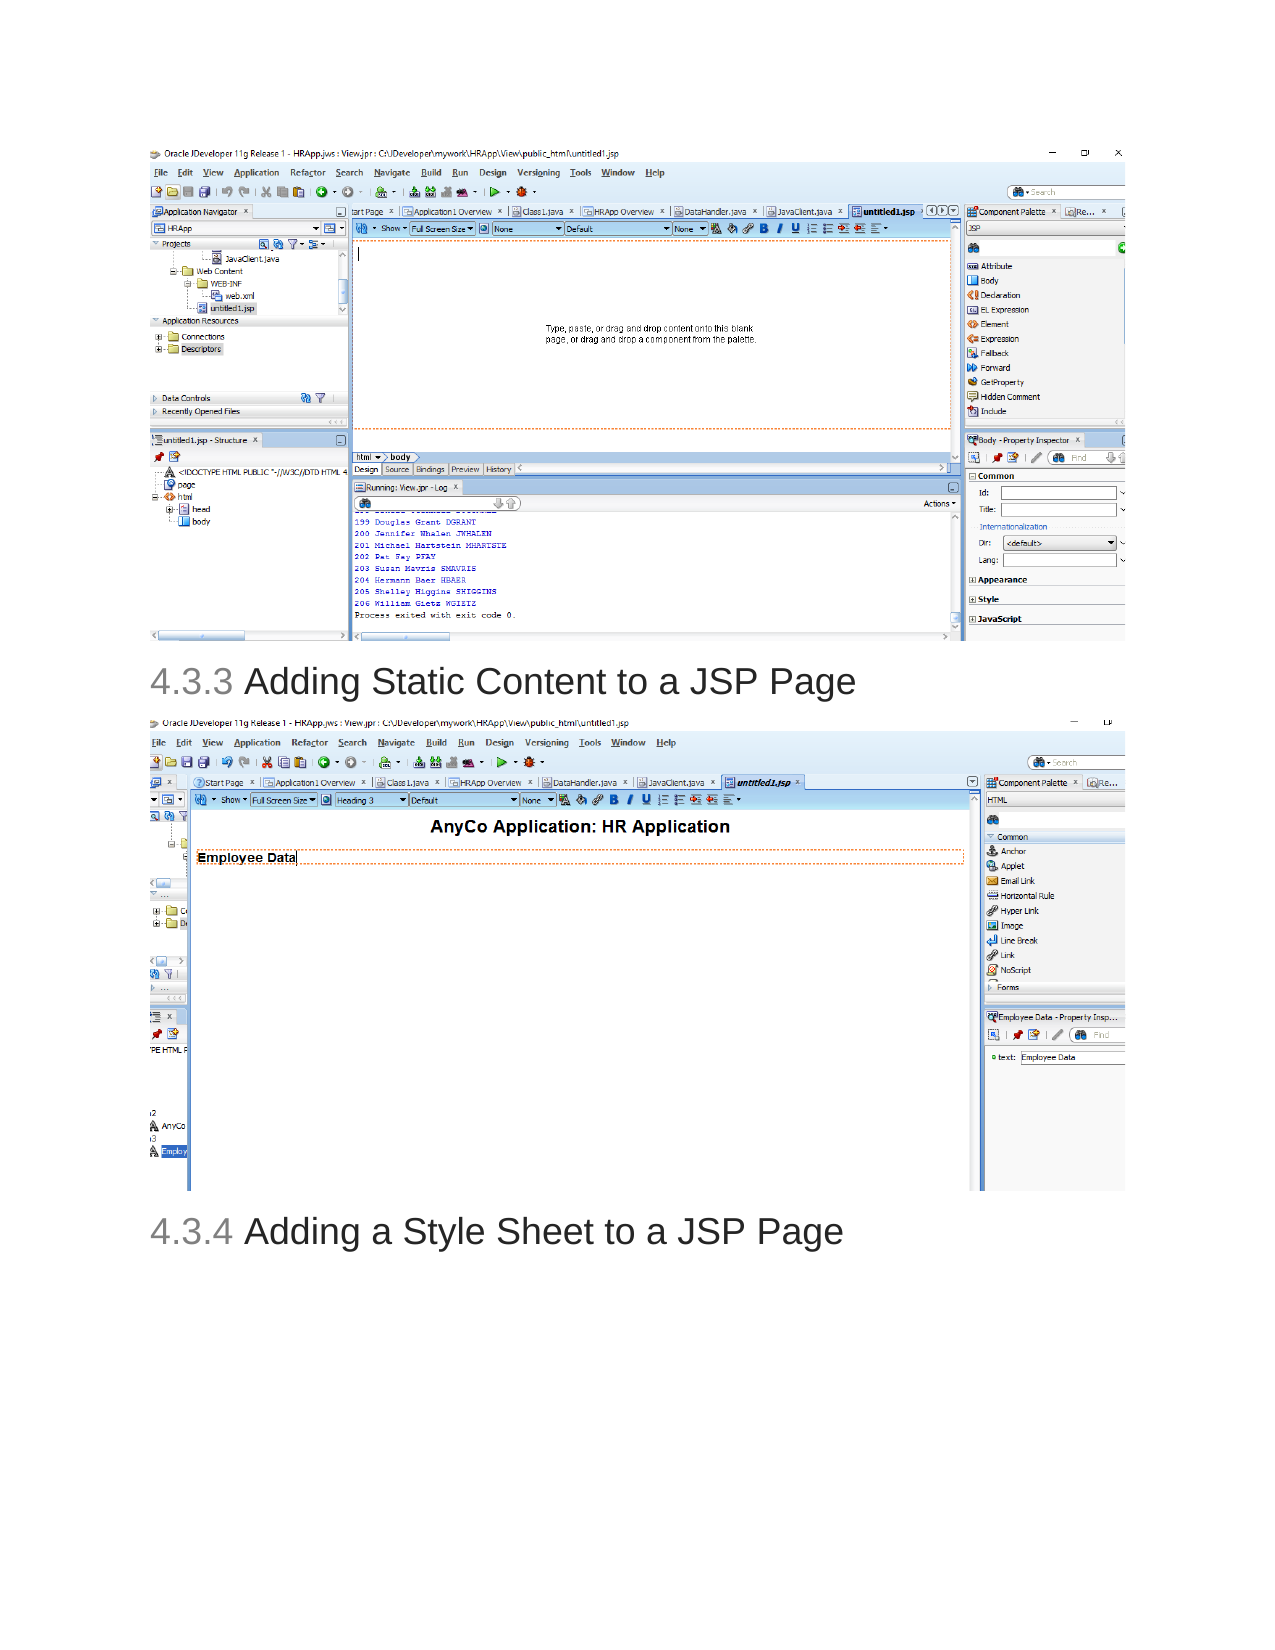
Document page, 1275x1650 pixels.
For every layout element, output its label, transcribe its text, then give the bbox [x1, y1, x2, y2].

picture [150, 720, 1125, 1191]
subtitle 4.3.4 Adding a Style Sheet to a JSP Page [150, 1209, 1125, 1253]
picture [150, 150, 1125, 641]
subtitle 4.3.3 Adding Static Content to a JSP Page [150, 659, 1125, 702]
